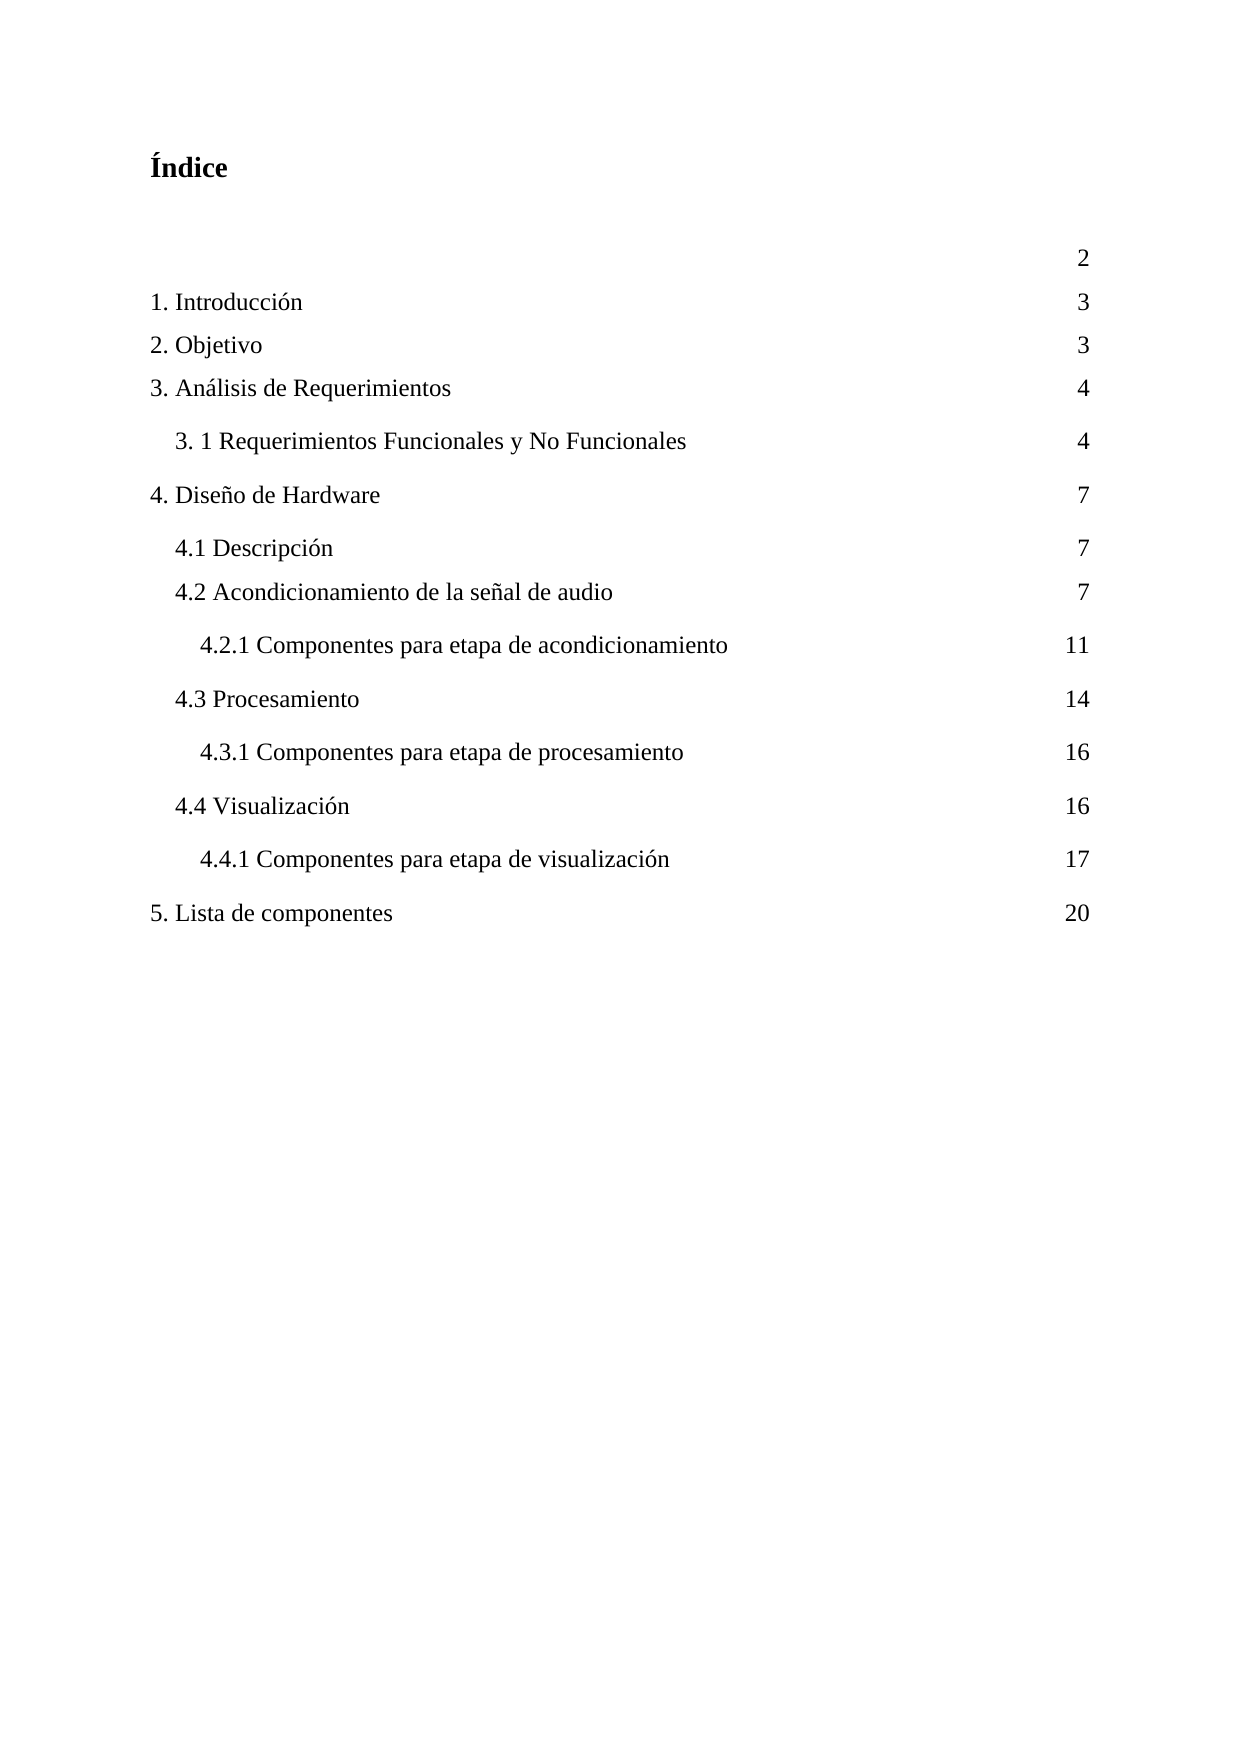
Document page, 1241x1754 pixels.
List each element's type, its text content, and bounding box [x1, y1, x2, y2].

subtitle Índice [150, 150, 1090, 183]
